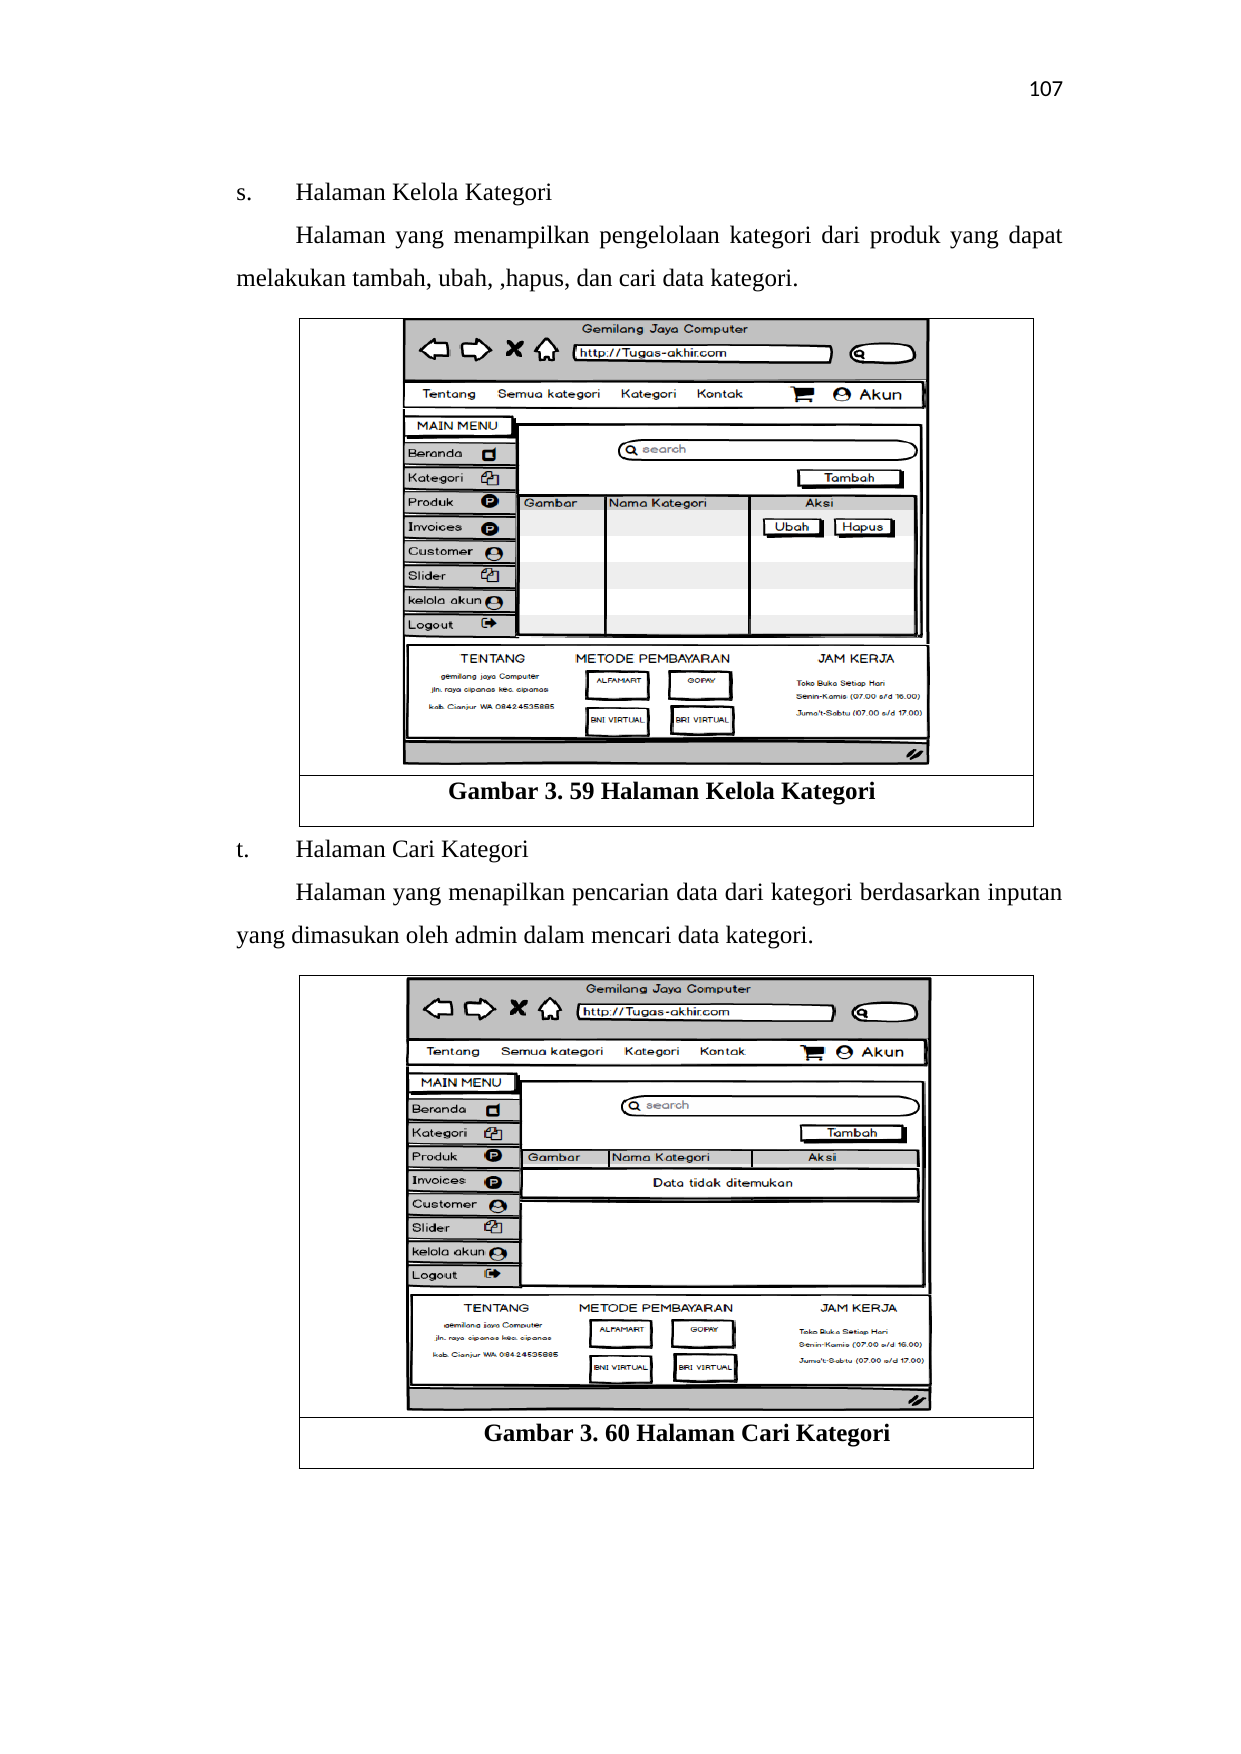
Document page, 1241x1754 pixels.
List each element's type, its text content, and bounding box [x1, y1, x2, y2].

table_header [300, 976, 1033, 1417]
text Halaman yang menapilkan pencarian data dari kategori berdasarkan inputan yang dimasukan oleh admin dalam mencari data kategori. [236, 877, 1063, 949]
list Halaman Cari Kategori [236, 834, 1063, 863]
text Halaman yang menampilkan pengelolaan kategori dari produk yang dapat melakukan tambah, ubah, ,hapus, dan cari data kategori. [236, 220, 1063, 292]
table_header [300, 319, 1033, 775]
table_cell Gambar 3. 59 Halaman Kelola Kategori [300, 776, 1033, 826]
list Halaman Kelola Kategori [236, 177, 1063, 206]
table_cell Gambar 3. 60 Halaman Cari Kategori [300, 1418, 1033, 1467]
